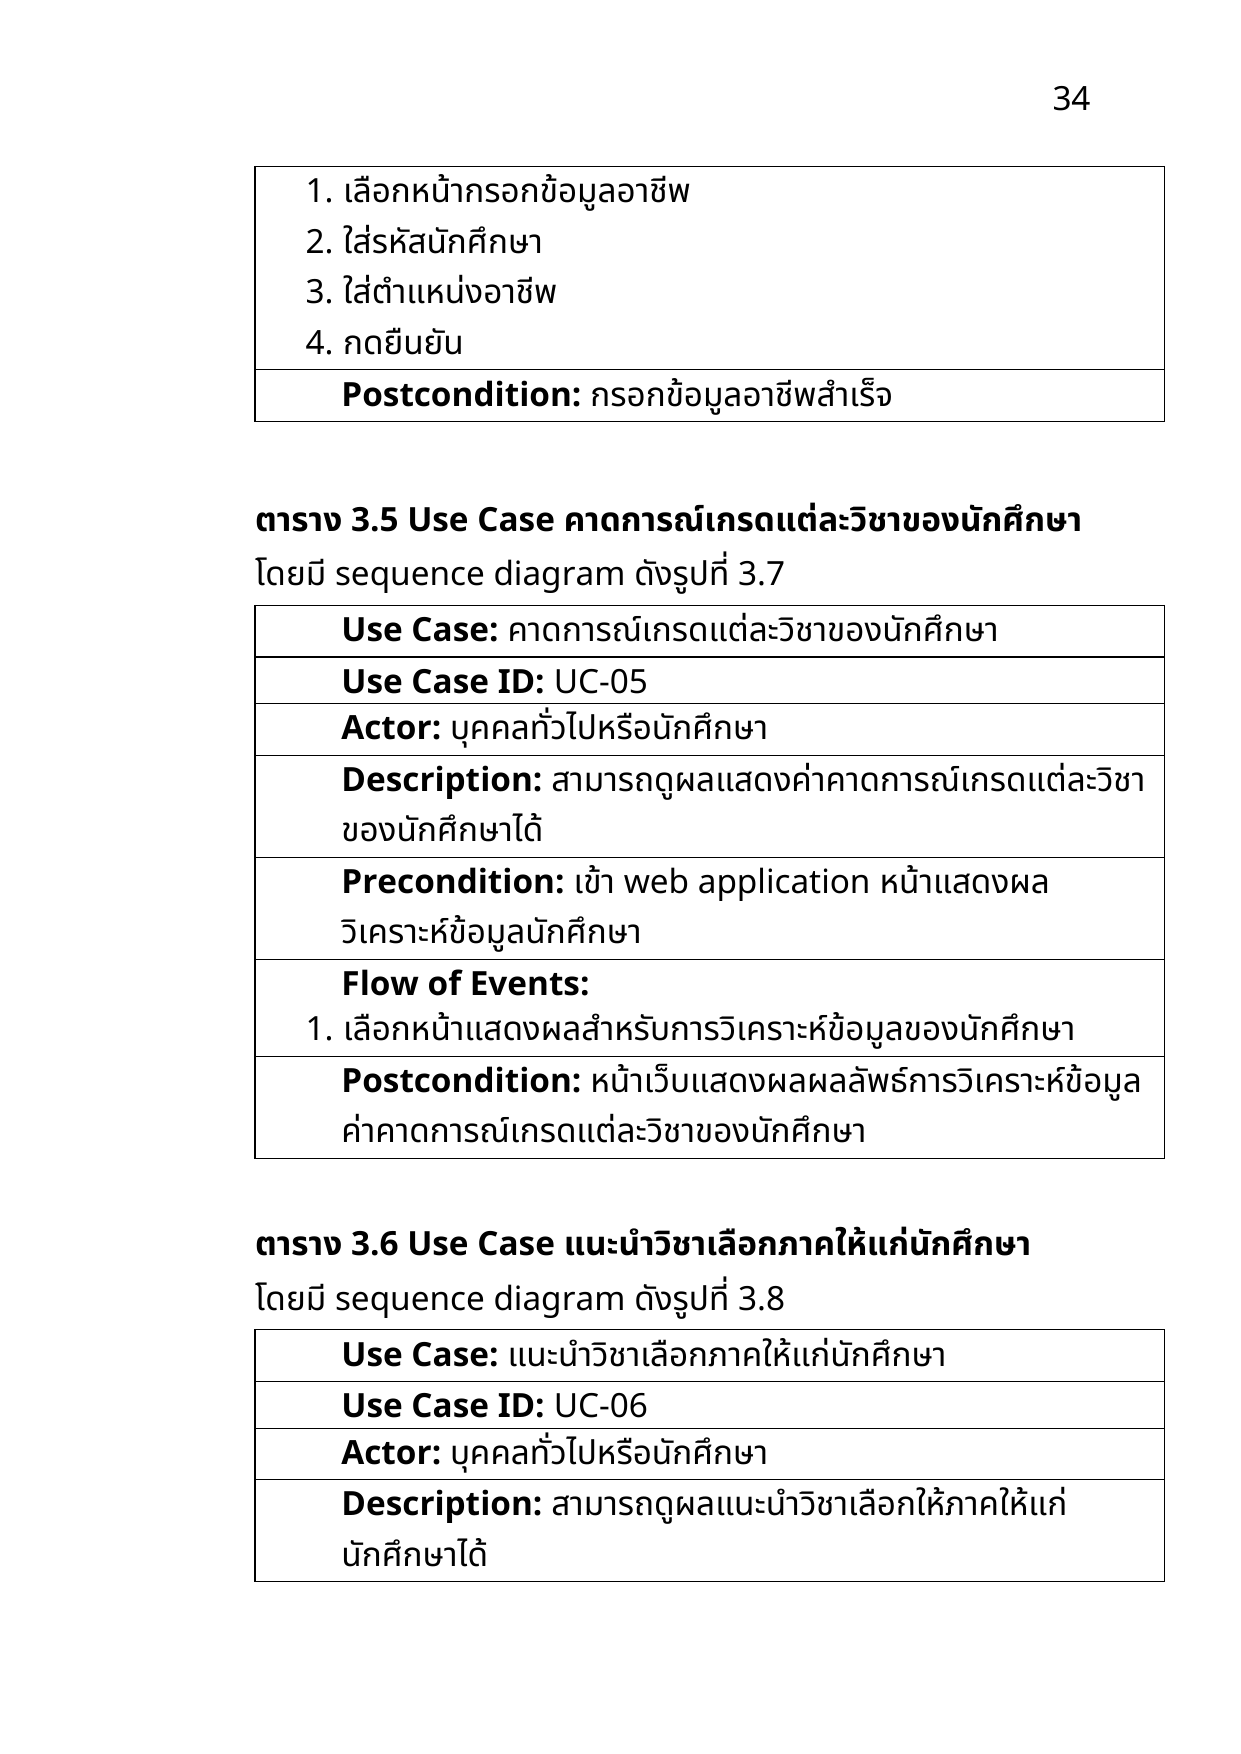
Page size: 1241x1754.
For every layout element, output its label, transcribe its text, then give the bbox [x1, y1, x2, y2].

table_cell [256, 167, 1164, 369]
text ตาราง 3.5 Use Case คาดการณ์เกรดแต่ละวิชาของนักศึกษา [255, 496, 1090, 546]
table_cell Actor: บุคคลทั่วไปหรือนักศึกษา [256, 704, 1164, 754]
table_cell Actor: บุคคลทั่วไปหรือนักศึกษา [256, 1429, 1164, 1479]
table_cell Postcondition: กรอกข้อมูลอาชีพสำเร็จ [256, 370, 1164, 421]
table_cell Description: สามารถดูผลแสดงค่าคาดการณ์เกรดแต่ละวิชาของนักศึกษาได้ [256, 756, 1164, 857]
table_cell Description: สามารถดูผลแนะนำวิชาเลือกให้ภาคให้แก่นักศึกษาได้ [256, 1480, 1164, 1581]
table_cell Postcondition: หน้าเว็บแสดงผลผลลัพธ์การวิเคราะห์ข้อมูลค่าคาดการณ์เกรดแต่ละวิชาของนักศึกษา [256, 1057, 1164, 1158]
text โดยมี sequence diagram ดังรูปที่ 3.7 [255, 550, 1090, 601]
table_cell Precondition: เข้า web application หน้าแสดงผลวิเคราะห์ข้อมูลนักศึกษา [256, 858, 1164, 959]
table_cell Use Case ID: UC-06 [256, 1382, 1164, 1427]
table_header Use Case: แนะนำวิชาเลือกภาคให้แก่นักศึกษา [256, 1330, 1164, 1381]
table_cell Flow of Events: เลือกหน้าแสดงผลสำหรับการวิเคราะห์ข้อมูลของนักศึกษา [256, 960, 1164, 1056]
text ตาราง 3.6 Use Case แนะนำวิชาเลือกภาคให้แก่นักศึกษา [255, 1220, 1090, 1271]
table_header Use Case: คาดการณ์เกรดแต่ละวิชาของนักศึกษา [256, 606, 1164, 656]
table_cell Use Case ID: UC-05 [256, 658, 1164, 703]
text โดยมี sequence diagram ดังรูปที่ 3.8 [255, 1275, 1090, 1325]
